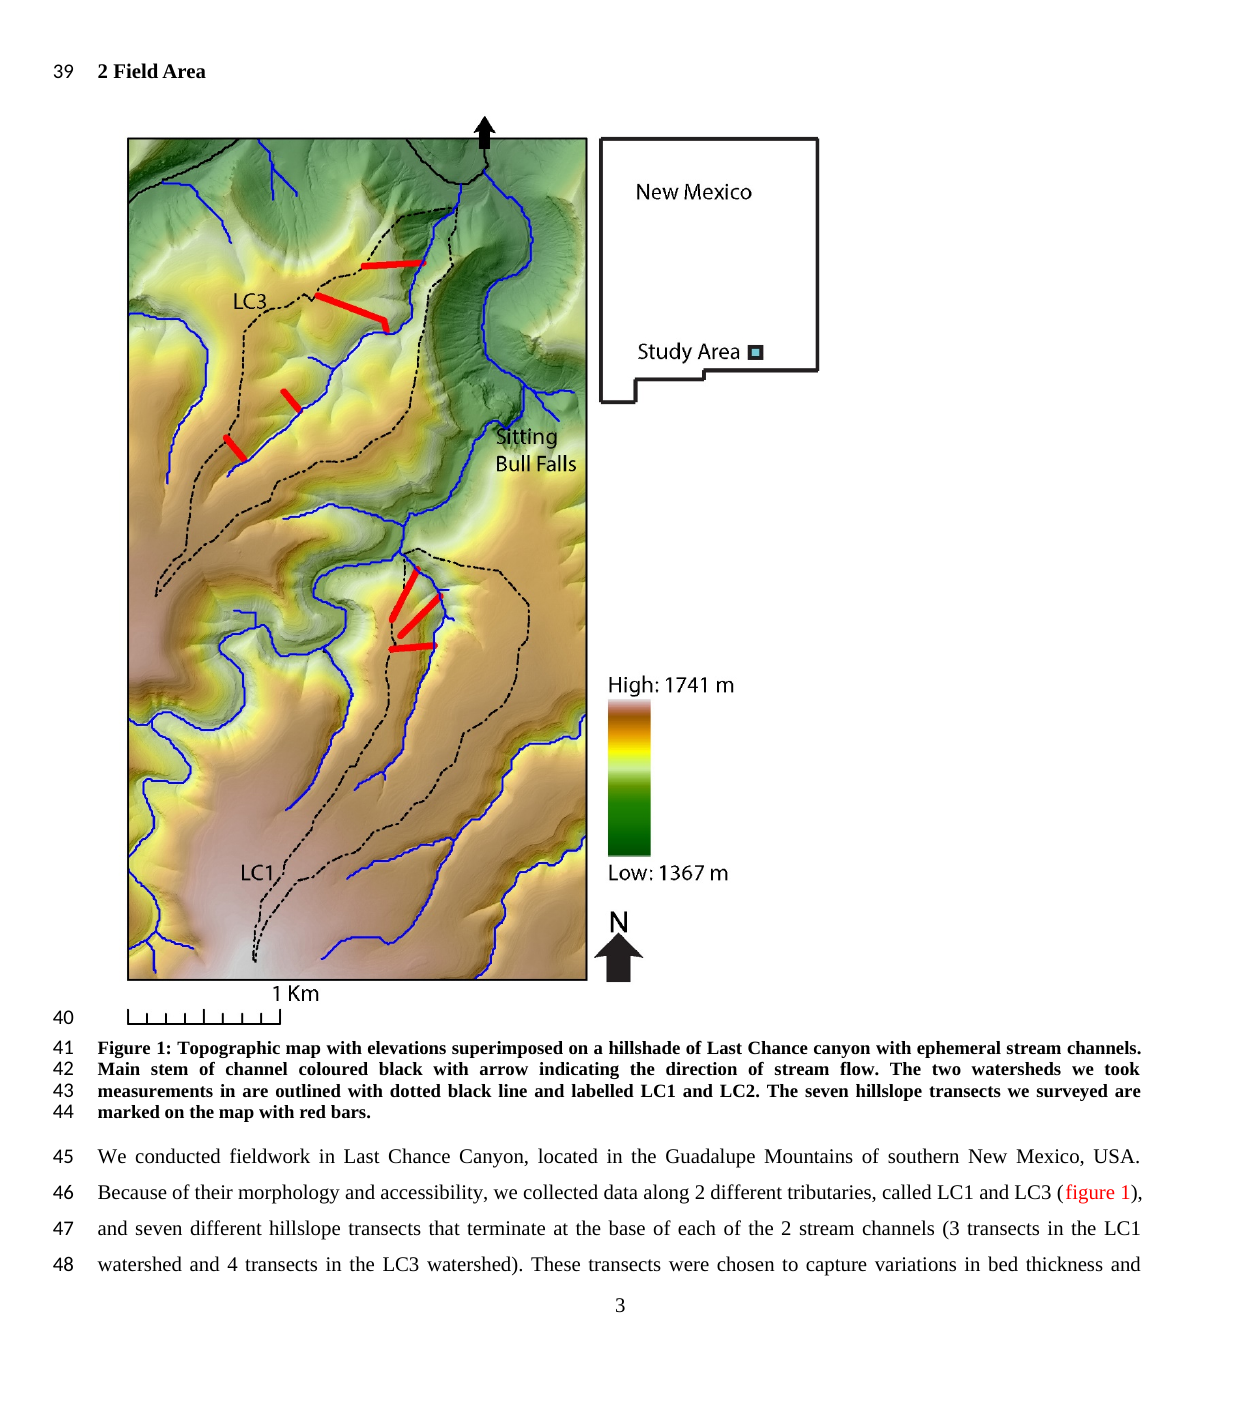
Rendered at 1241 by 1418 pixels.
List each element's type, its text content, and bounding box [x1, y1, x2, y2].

subtitle 2 Field Area [97, 59, 1143, 83]
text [97, 1144, 1143, 1276]
picture [97, 108, 820, 1025]
text Figure 1: Topographic map with elevations superimposed on a hillshade of Last Chance canyon with ephemeral stream channels. Main stem of channel coloured black with arrow indicating the direction of stream flow. The two watersheds we took measurements in are outlined with dotted black line and labelled LC1 and LC2. The seven hillslope transects we surveyed are marked on the map with red bars. [97, 1037, 1143, 1123]
